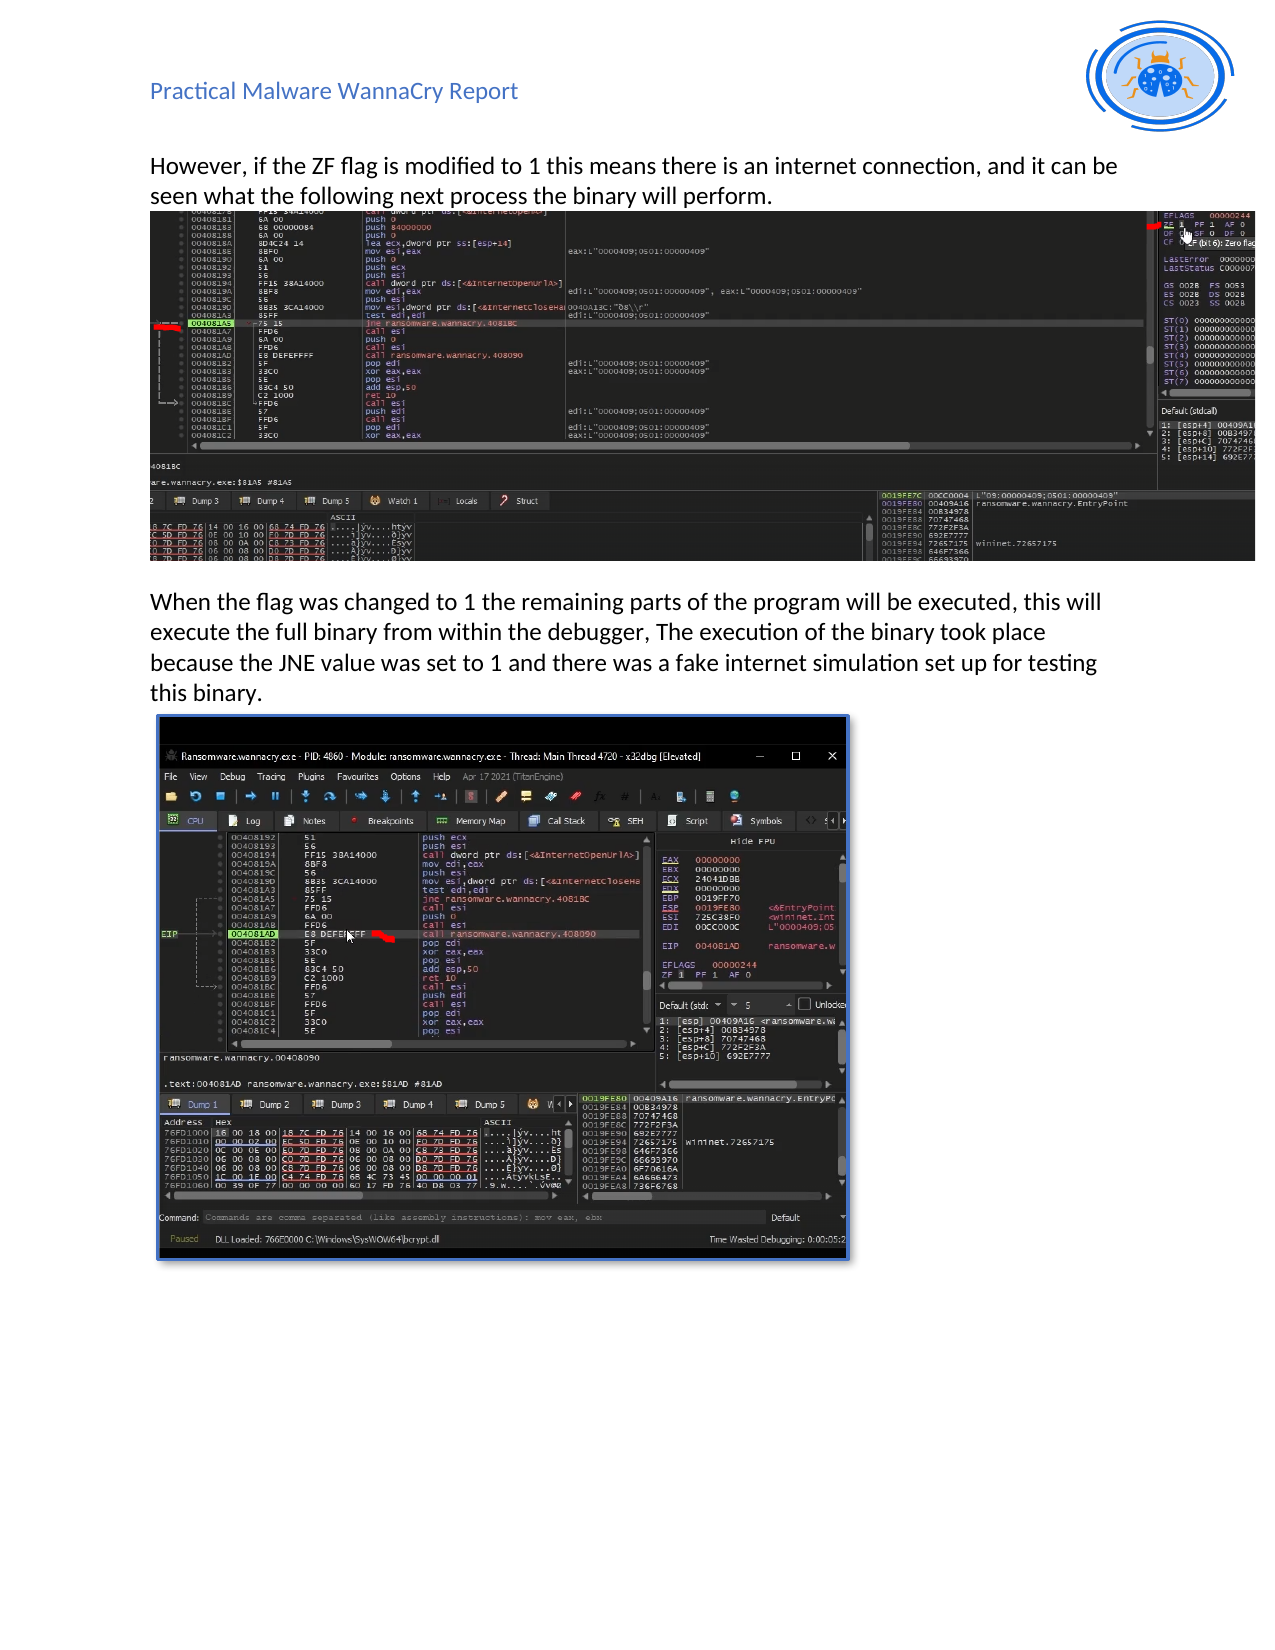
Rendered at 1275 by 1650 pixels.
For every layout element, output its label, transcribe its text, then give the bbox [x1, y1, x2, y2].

picture [159, 717, 846, 1258]
picture [1081, 15, 1238, 137]
text When the flag was changed to 1 the remaining parts of the program will be executed, this will execute the full binary from within the debugger, The execution of the binary took place because the JNE value was set to 1 and there was a fake internet simulation set up for testing this binary. [150, 586, 1125, 708]
picture [150, 211, 1256, 561]
text However, if the ZF flag is modified to 1 this means there is an internet connection, and it can be seen what the following next process the binary will perform. [150, 150, 1125, 211]
